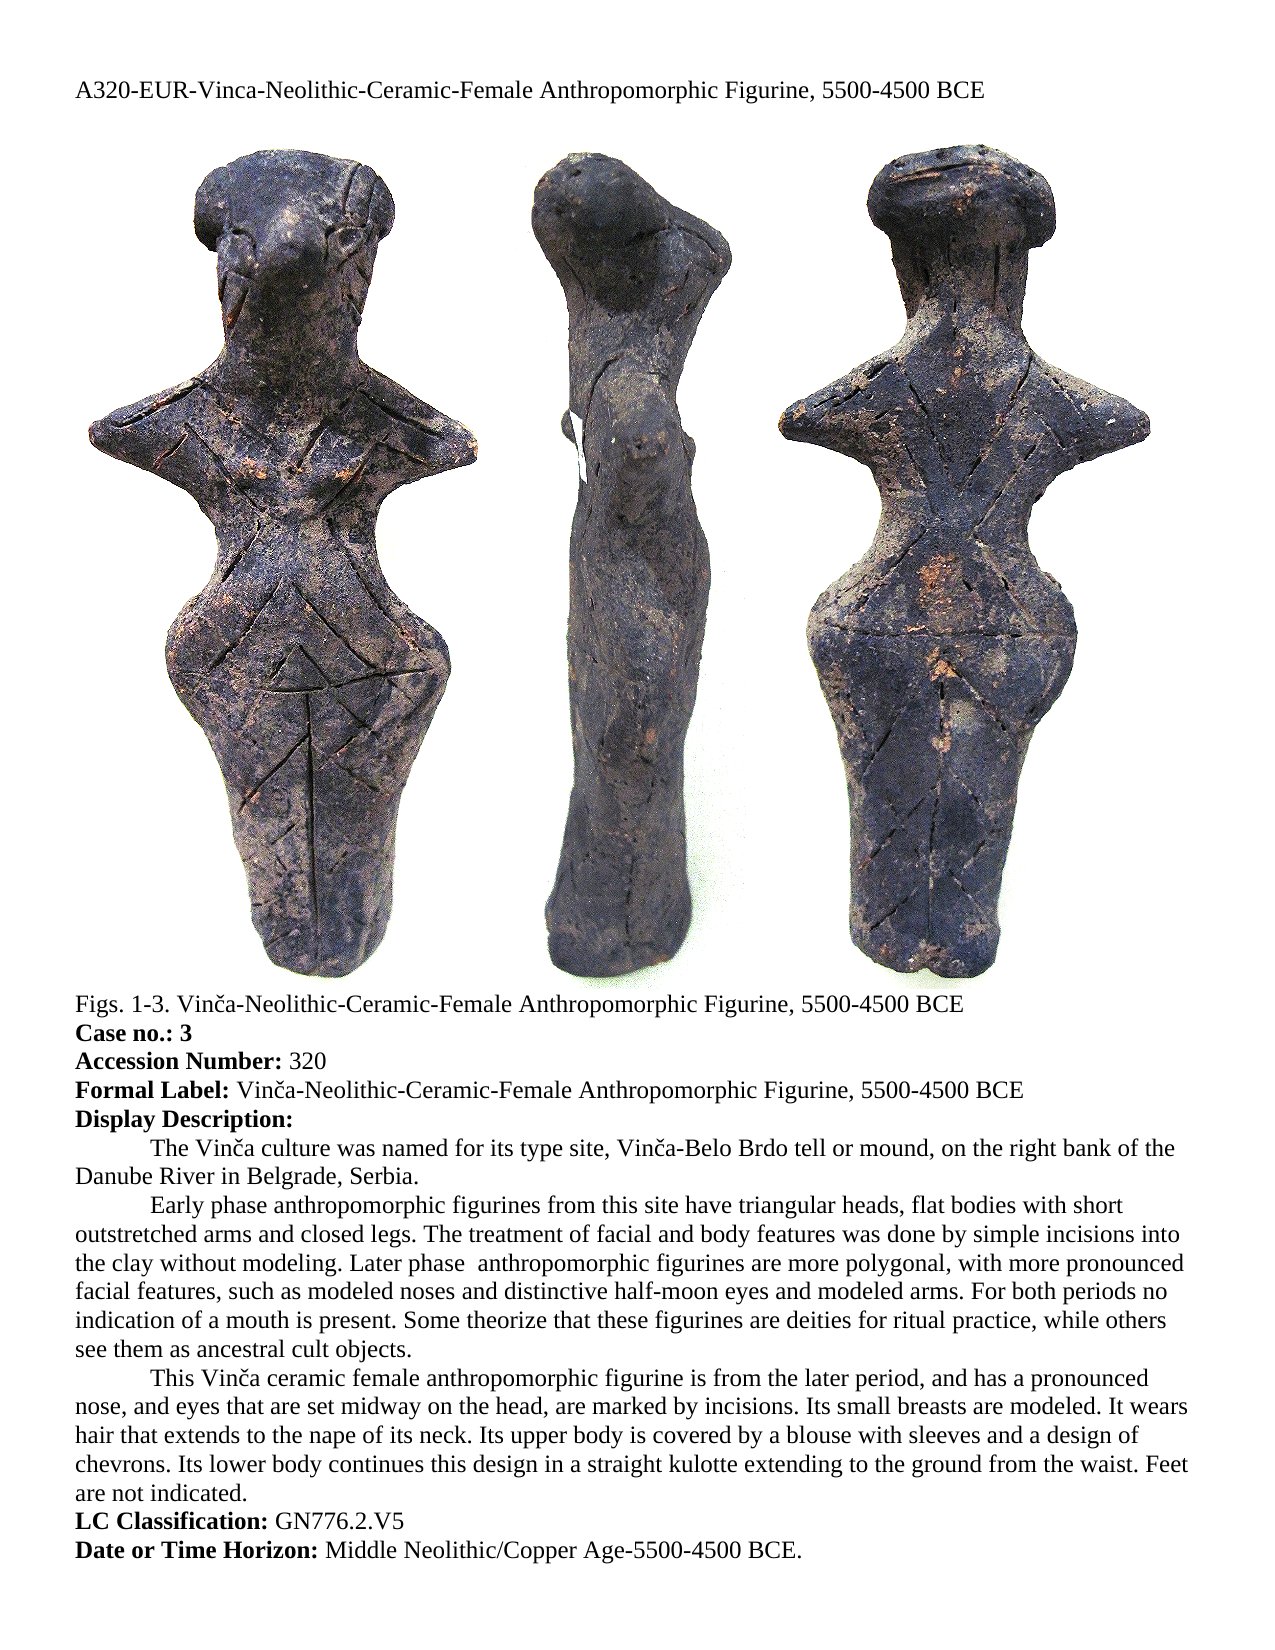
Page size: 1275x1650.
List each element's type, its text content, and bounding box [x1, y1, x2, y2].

picture [506, 147, 747, 989]
text This Vinča ceramic female anthropomorphic figurine is from the later period, and has a pronounced nose, and eyes that are set midway on the head, are marked by incisions. Its small breasts are modeled. It wears hair that extends to the nape of its neck. Its upper body is covered by a blouse with sleeves and a design of chevrons. Its lower body continues this design in a straight kulotte extending to the ground from the waist. Feet are not indicated. [75, 1363, 1200, 1506]
text The Vinča culture was named for its type site, Vinča-Belo Brdo tell or mound, on the right bank of the Danube River in Belgrade, Serbia. [75, 1133, 1200, 1190]
picture [75, 137, 501, 989]
text Figs. 1-3. Vinča-Neolithic-Ceramic-Female Anthropomorphic Figurine, 5500-4500 BCE [75, 989, 1200, 1018]
text Accession Number: 320 [75, 1046, 1200, 1075]
picture [752, 132, 1173, 989]
text Date or Time Horizon: Middle Neolithic/Copper Age-5500-4500 BCE. [75, 1535, 1200, 1564]
text LC Classification: GN776.2.V5 [75, 1506, 1200, 1535]
text A320-EUR-Vinca-Neolithic-Ceramic-Female Anthropomorphic Figurine, 5500-4500 BCE [75, 75, 1200, 104]
text Early phase anthropomorphic figurines from this site have triangular heads, flat bodies with short outstretched arms and closed legs. The treatment of facial and body features was done by simple incisions into the clay without modeling. Later phase anthropomorphic figurines are more polygonal, with more pronounced facial features, such as modeled noses and distinctive half-moon eyes and modeled arms. For both periods no indication of a mouth is present. Some theorize that these figurines are deities for ritual practice, while others see them as ancestral cult objects. [75, 1190, 1200, 1363]
text Display Description: [75, 1104, 1200, 1133]
text Formal Label: Vinča-Neolithic-Ceramic-Female Anthropomorphic Figurine, 5500-4500 BCE [75, 1075, 1200, 1104]
text Case no.: 3 [75, 1018, 1200, 1046]
